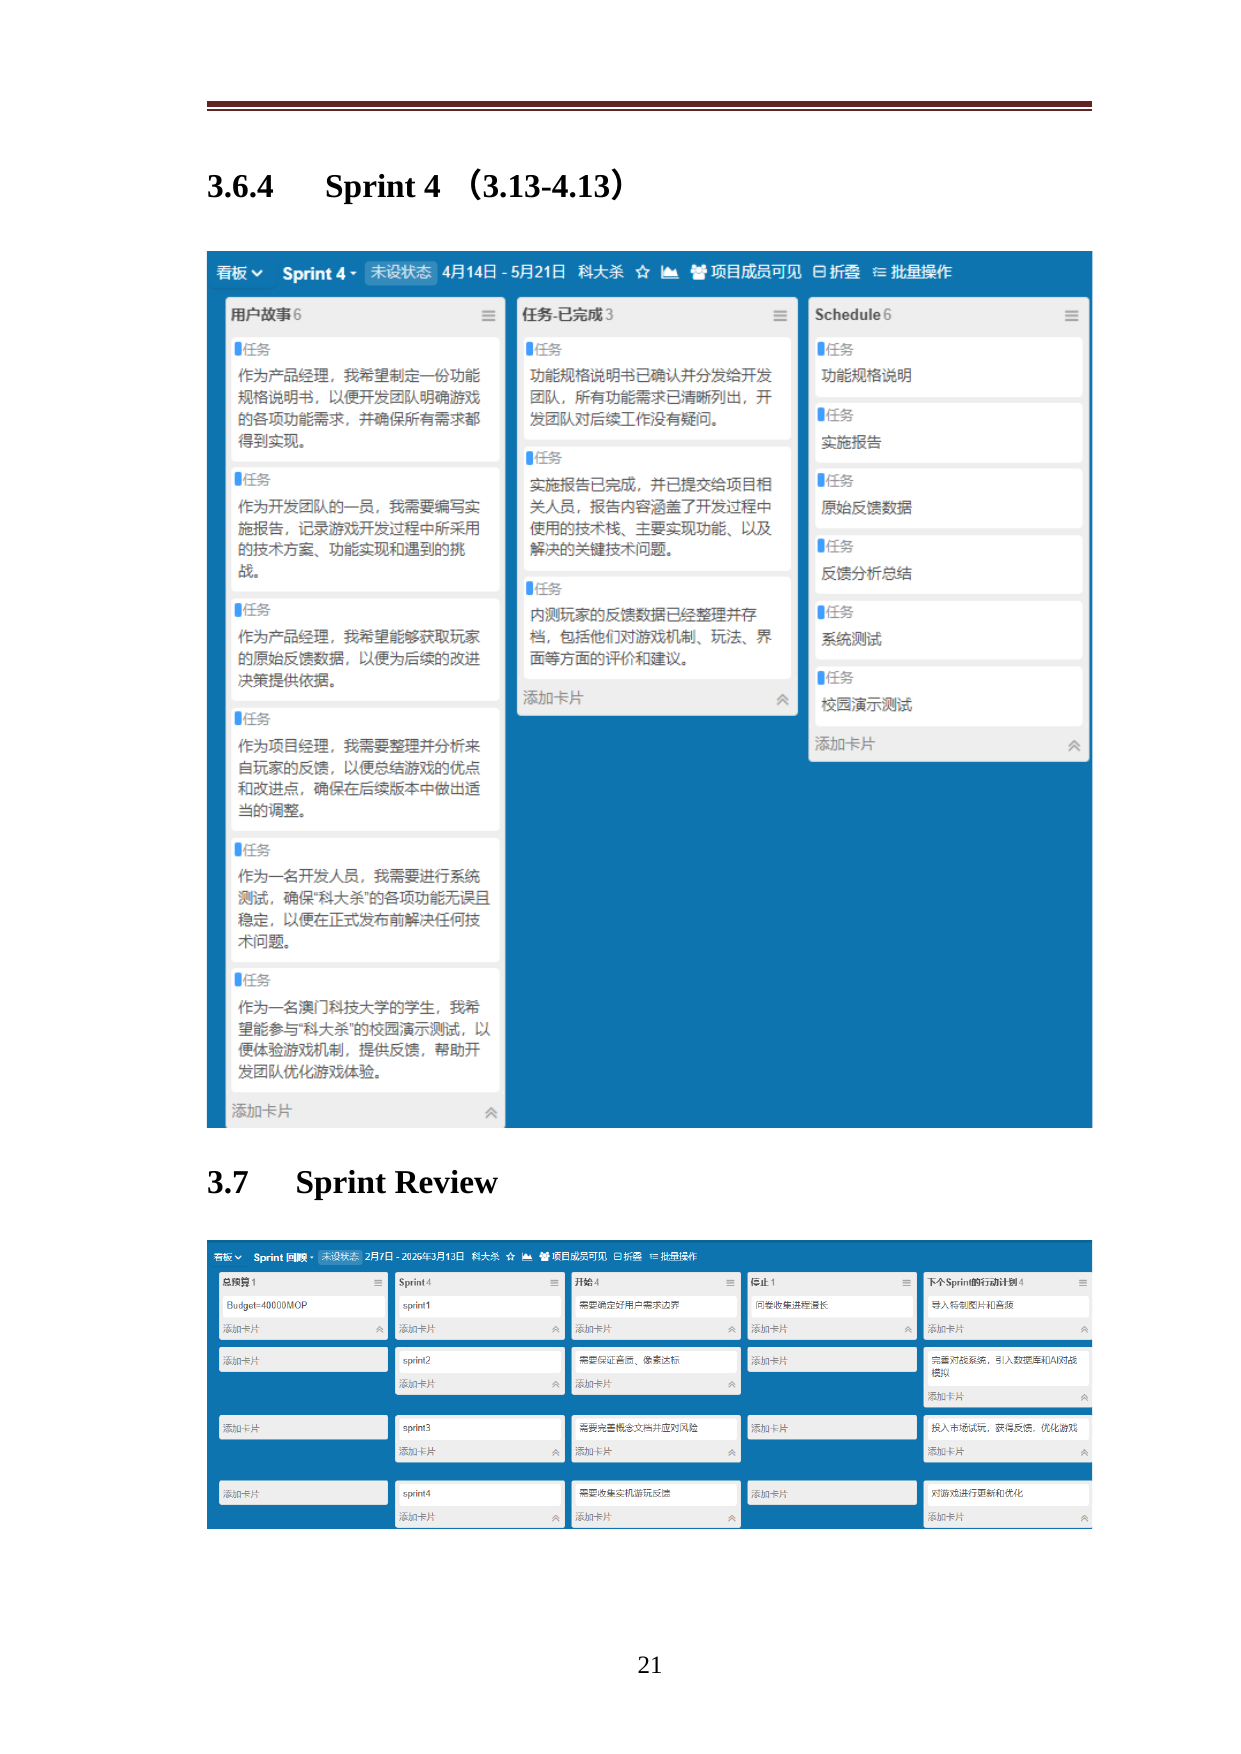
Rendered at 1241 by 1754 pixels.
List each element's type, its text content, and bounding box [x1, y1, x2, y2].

picture [207, 1240, 1093, 1529]
subtitle Sprint Review [207, 1162, 1092, 1200]
subtitle Sprint 4 （3.13-4.13） [207, 158, 1092, 207]
picture [206, 251, 1093, 1128]
